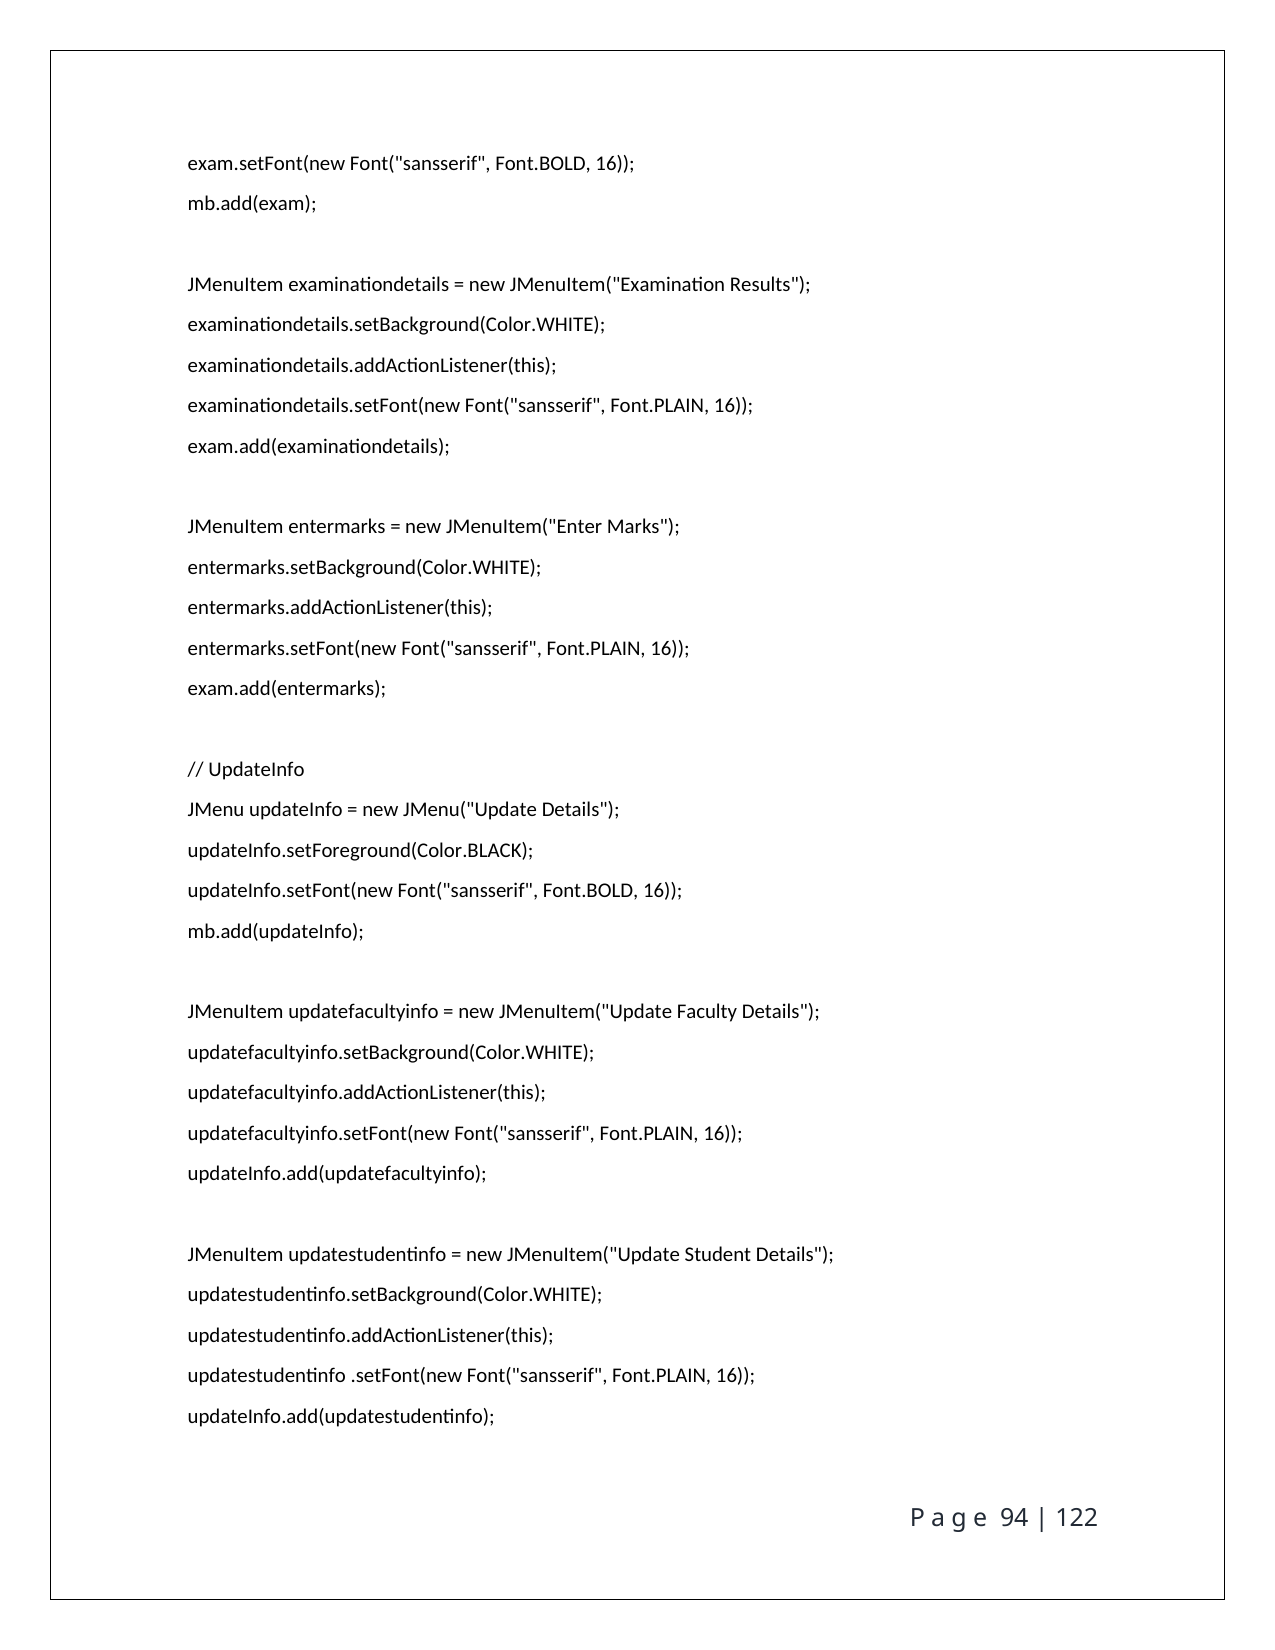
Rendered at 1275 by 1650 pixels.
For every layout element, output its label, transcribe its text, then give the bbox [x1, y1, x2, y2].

text examinationdetails.setBackground(Color.WHITE); [150, 312, 1125, 337]
text examinationdetails.addActionListener(this); [150, 352, 1125, 377]
text updatefacultyinfo.setBackground(Color.WHITE); [150, 1039, 1125, 1064]
text updateInfo.add(updatefacultyinfo); [150, 1160, 1125, 1186]
text JMenuItem updatefacultyinfo = new JMenuItem("Update Faculty Details"); [150, 999, 1125, 1024]
text updatestudentinfo .setFont(new Font("sansserif", Font.PLAIN, 16)); [150, 1362, 1125, 1388]
text JMenuItem entermarks = new JMenuItem("Enter Marks"); [150, 514, 1125, 539]
text updatefacultyinfo.setFont(new Font("sansserif", Font.PLAIN, 16)); [150, 1120, 1125, 1145]
text updatestudentinfo.addActionListener(this); [150, 1322, 1125, 1347]
text JMenuItem examinationdetails = new JMenuItem("Examination Results"); [150, 271, 1125, 297]
text entermarks.setBackground(Color.WHITE); [150, 554, 1125, 579]
text examinationdetails.setFont(new Font("sansserif", Font.PLAIN, 16)); [150, 392, 1125, 418]
text exam.add(entermarks); [150, 675, 1125, 701]
text entermarks.setFont(new Font("sansserif", Font.PLAIN, 16)); [150, 635, 1125, 660]
text exam.add(examinationdetails); [150, 433, 1125, 458]
text entermarks.addActionListener(this); [150, 594, 1125, 620]
text mb.add(exam); [150, 190, 1125, 216]
text JMenu updateInfo = new JMenu("Update Details"); [150, 797, 1125, 822]
text // UpdateInfo [150, 756, 1125, 782]
text updatefacultyinfo.addActionListener(this); [150, 1079, 1125, 1105]
text updatestudentinfo.setBackground(Color.WHITE); [150, 1282, 1125, 1307]
text updateInfo.setForeground(Color.BLACK); [150, 837, 1125, 862]
text mb.add(updateInfo); [150, 918, 1125, 943]
text JMenuItem updatestudentinfo = new JMenuItem("Update Student Details"); [150, 1241, 1125, 1267]
text updateInfo.setFont(new Font("sansserif", Font.BOLD, 16)); [150, 877, 1125, 903]
text updateInfo.add(updatestudentinfo); [150, 1403, 1125, 1428]
text exam.setFont(new Font("sansserif", Font.BOLD, 16)); [150, 150, 1125, 175]
